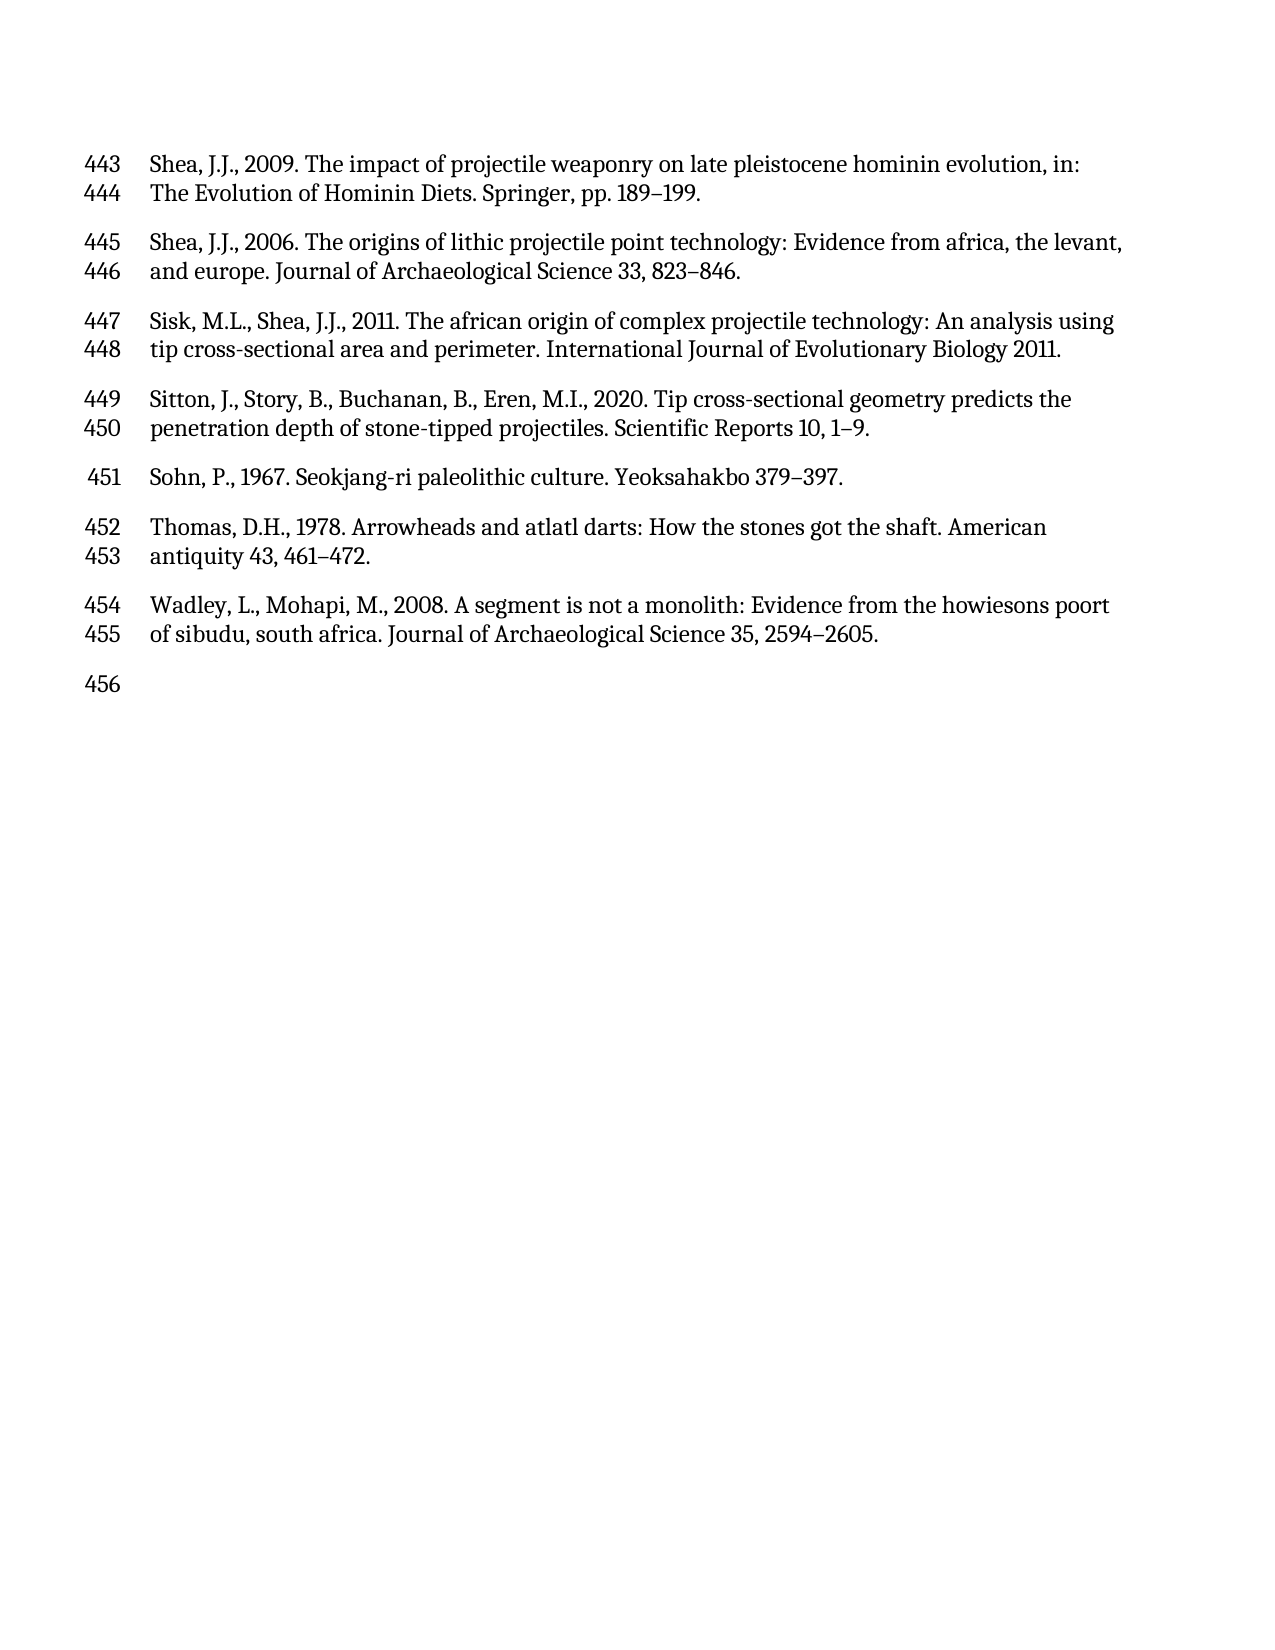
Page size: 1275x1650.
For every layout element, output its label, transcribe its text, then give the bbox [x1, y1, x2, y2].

text Shea, J.J., 2009. The impact of projectile weaponry on late pleistocene hominin evolution, in: The Evolution of Hominin Diets. Springer, pp. 189–199. [150, 150, 1125, 207]
text Sohn, P., 1967. Seokjang-ri paleolithic culture. Yeoksahakbo 379–397. [150, 463, 1125, 492]
text Wadley, L., Mohapi, M., 2008. A segment is not a monolith: Evidence from the howiesons poort of sibudu, south africa. Journal of Archaeological Science 35, 2594–2605. [150, 591, 1125, 649]
text Sitton, J., Story, B., Buchanan, B., Eren, M.I., 2020. Tip cross-sectional geometry predicts the penetration depth of stone-tipped projectiles. Scientific Reports 10, 1–9. [150, 385, 1125, 442]
text Shea, J.J., 2006. The origins of lithic projectile point technology: Evidence from africa, the levant, and europe. Journal of Archaeological Science 33, 823–846. [150, 228, 1125, 286]
text Thomas, D.H., 1978. Arrowheads and atlatl darts: How the stones got the shaft. American antiquity 43, 461–472. [150, 513, 1125, 570]
text Sisk, M.L., Shea, J.J., 2011. The african origin of complex projectile technology: An analysis using tip cross-sectional area and perimeter. International Journal of Evolutionary Biology 2011. [150, 307, 1125, 364]
